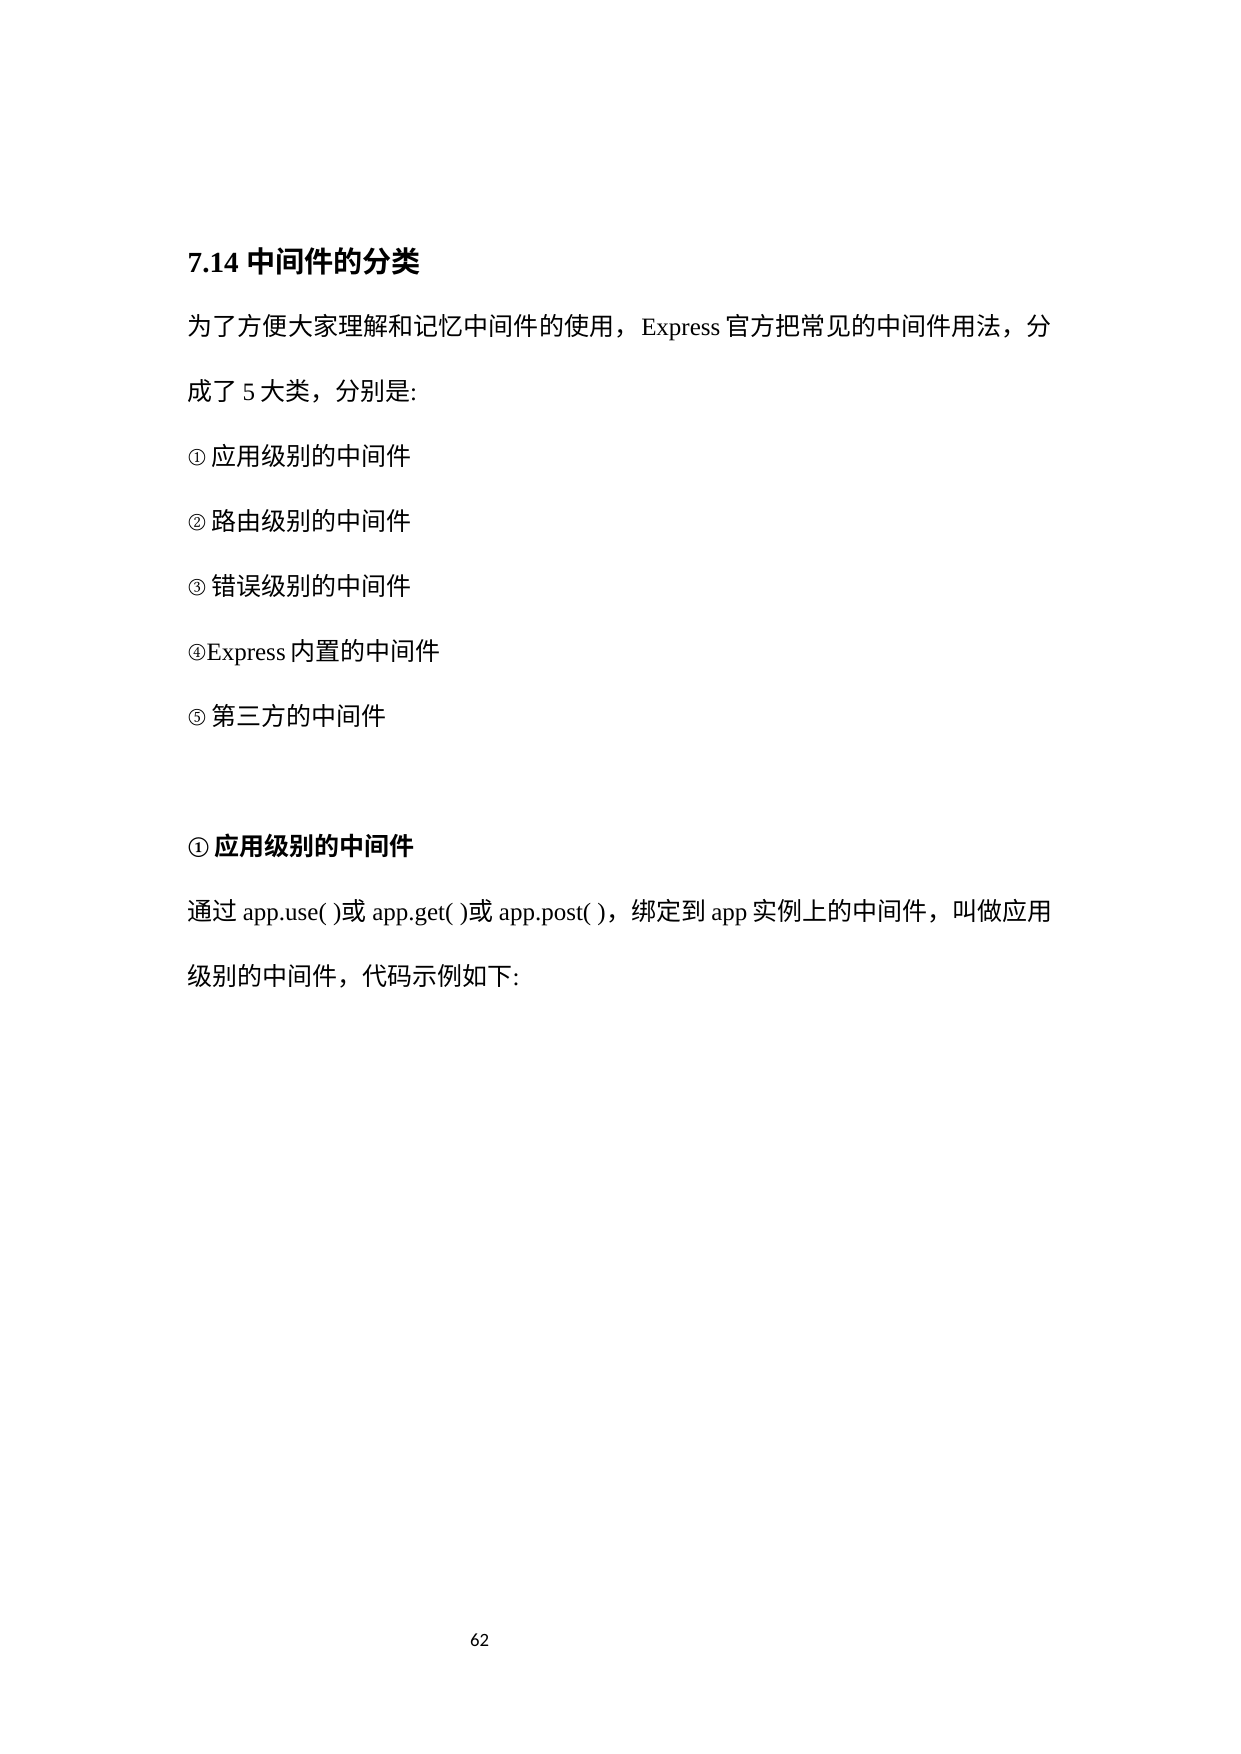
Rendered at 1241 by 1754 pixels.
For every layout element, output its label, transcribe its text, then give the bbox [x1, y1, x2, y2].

text 为了方便大家理解和记忆中间件的使用，Express官方把常见的中间件用法，分成了5大类，分别是: [187, 292, 1053, 422]
text ③错误级别的中间件 [187, 552, 1053, 617]
text ①应用级别的中间件 [187, 812, 1053, 877]
text ⑤第三方的中间件 [187, 682, 1053, 747]
text 通过app.use( )或 app.get( )或 app.post( )，绑定到app实例上的中间件，叫做应用级别的中间件，代码示例如下: [187, 877, 1053, 1007]
text 7.14 中间件的分类 [187, 227, 1053, 292]
text ①应用级别的中间件 [187, 422, 1053, 487]
text ②路由级别的中间件 [187, 487, 1053, 552]
text ④Express内置的中间件 [187, 617, 1053, 682]
